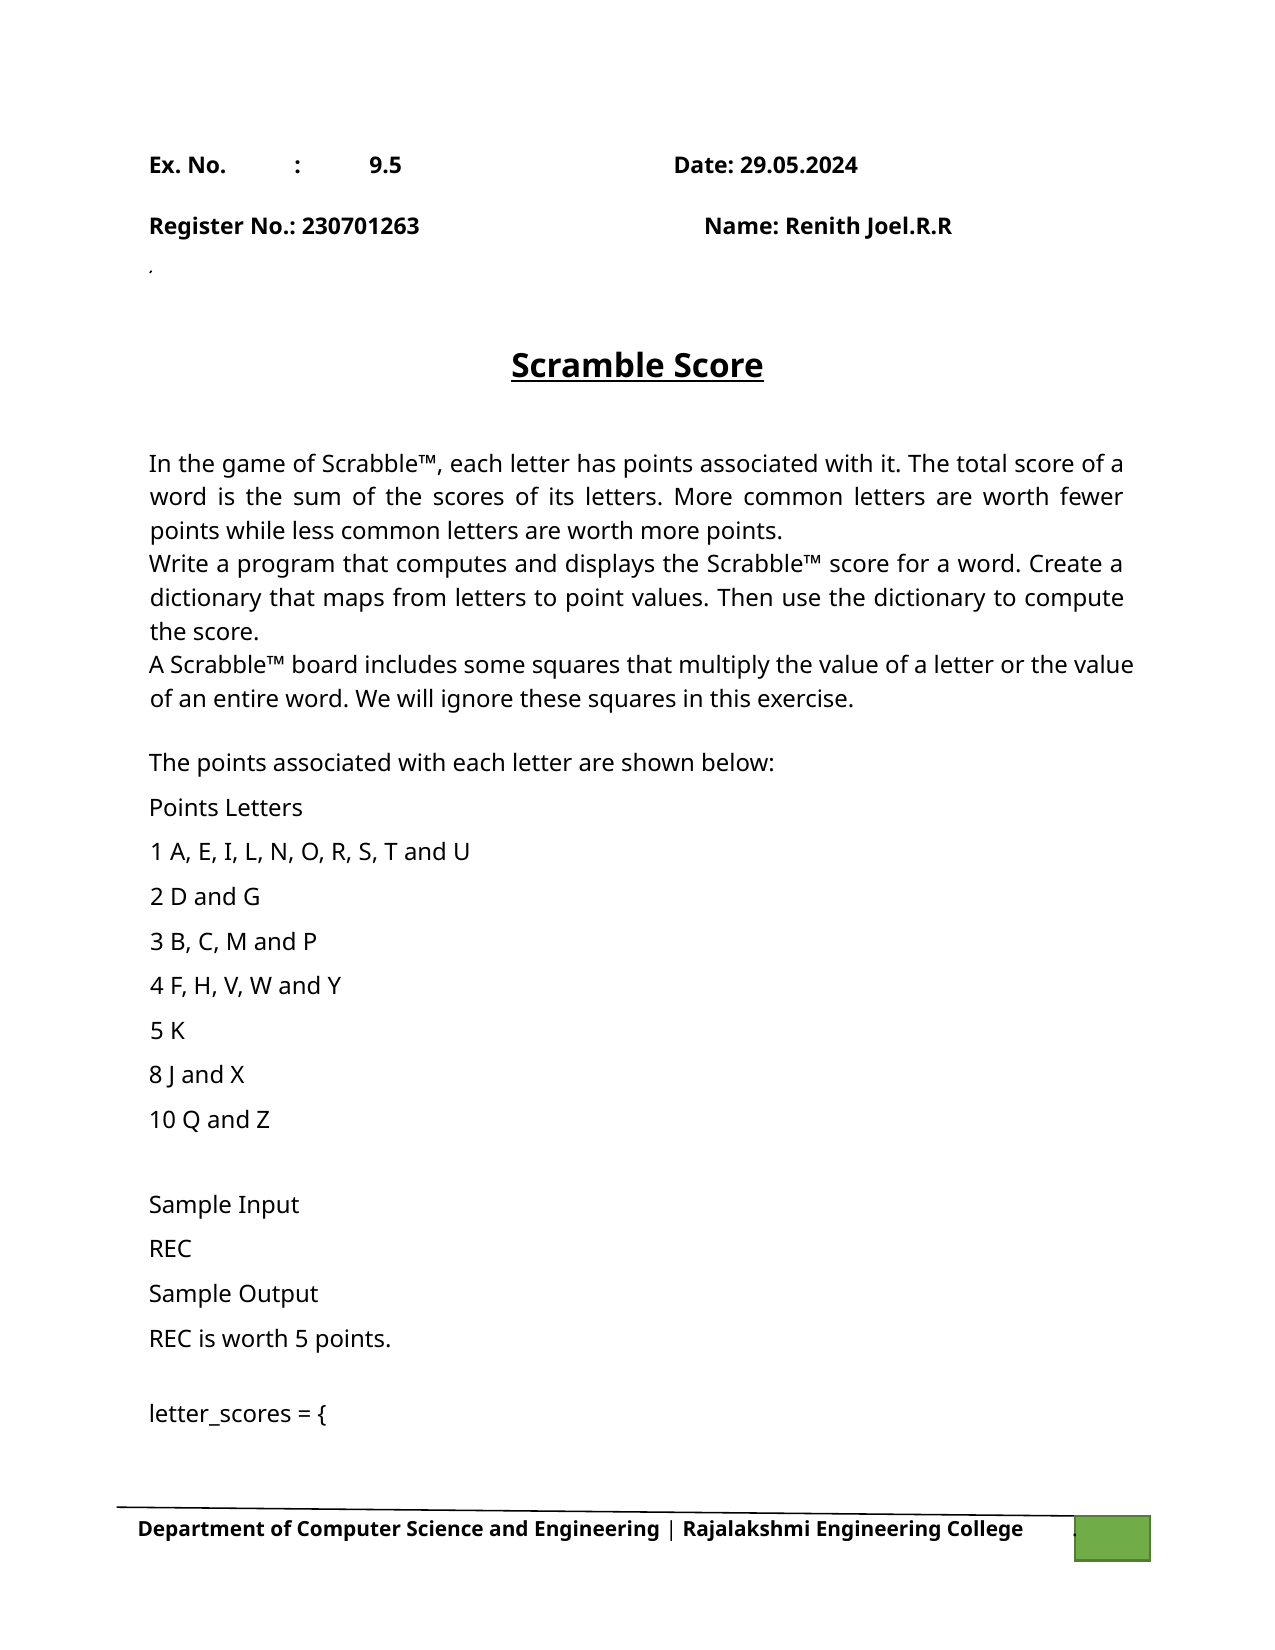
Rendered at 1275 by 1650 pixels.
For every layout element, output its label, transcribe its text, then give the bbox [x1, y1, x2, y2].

list F, H, V, W and Y [150, 969, 1166, 1002]
text 10 Q and Z [148, 1103, 1166, 1135]
list B, C, M and P [150, 924, 1166, 957]
text letter_scores = { [148, 1396, 1166, 1429]
text In the game of Scrabble™, each letter has points associated with it. The total score of a word is the sum of the scores of its letters. More common letters are worth fewer points while less common letters are worth more points. [148, 447, 1126, 546]
text Ex. No. : 9.5 Date: 29.05.2024 [148, 149, 1169, 180]
text Register No.: 230701263 Name: Renith Joel.R.R [148, 210, 1169, 241]
text Sample Input [148, 1188, 1166, 1220]
text REC is worth 5 points. [148, 1322, 1166, 1354]
text The points associated with each letter are shown below: [148, 746, 1166, 778]
list D and G [150, 879, 1166, 912]
text Scramble Score [171, 342, 1104, 387]
text A Scrabble™ board includes some squares that multiply the value of a letter or the value of an entire word. We will ignore these squares in this exercise. [148, 648, 1152, 714]
text Write a program that computes and displays the Scrabble™ score for a word. Create a dictionary that maps from letters to point values. Then use the dictionary to compute the score. [148, 547, 1126, 647]
text Points Letters [148, 790, 1166, 823]
text 8 J and X [148, 1058, 1166, 1091]
text REC [148, 1232, 1166, 1265]
list K [150, 1013, 1166, 1046]
text Sample Output [148, 1277, 1166, 1309]
list A, E, I, L, N, O, R, S, T and U [150, 835, 1166, 867]
